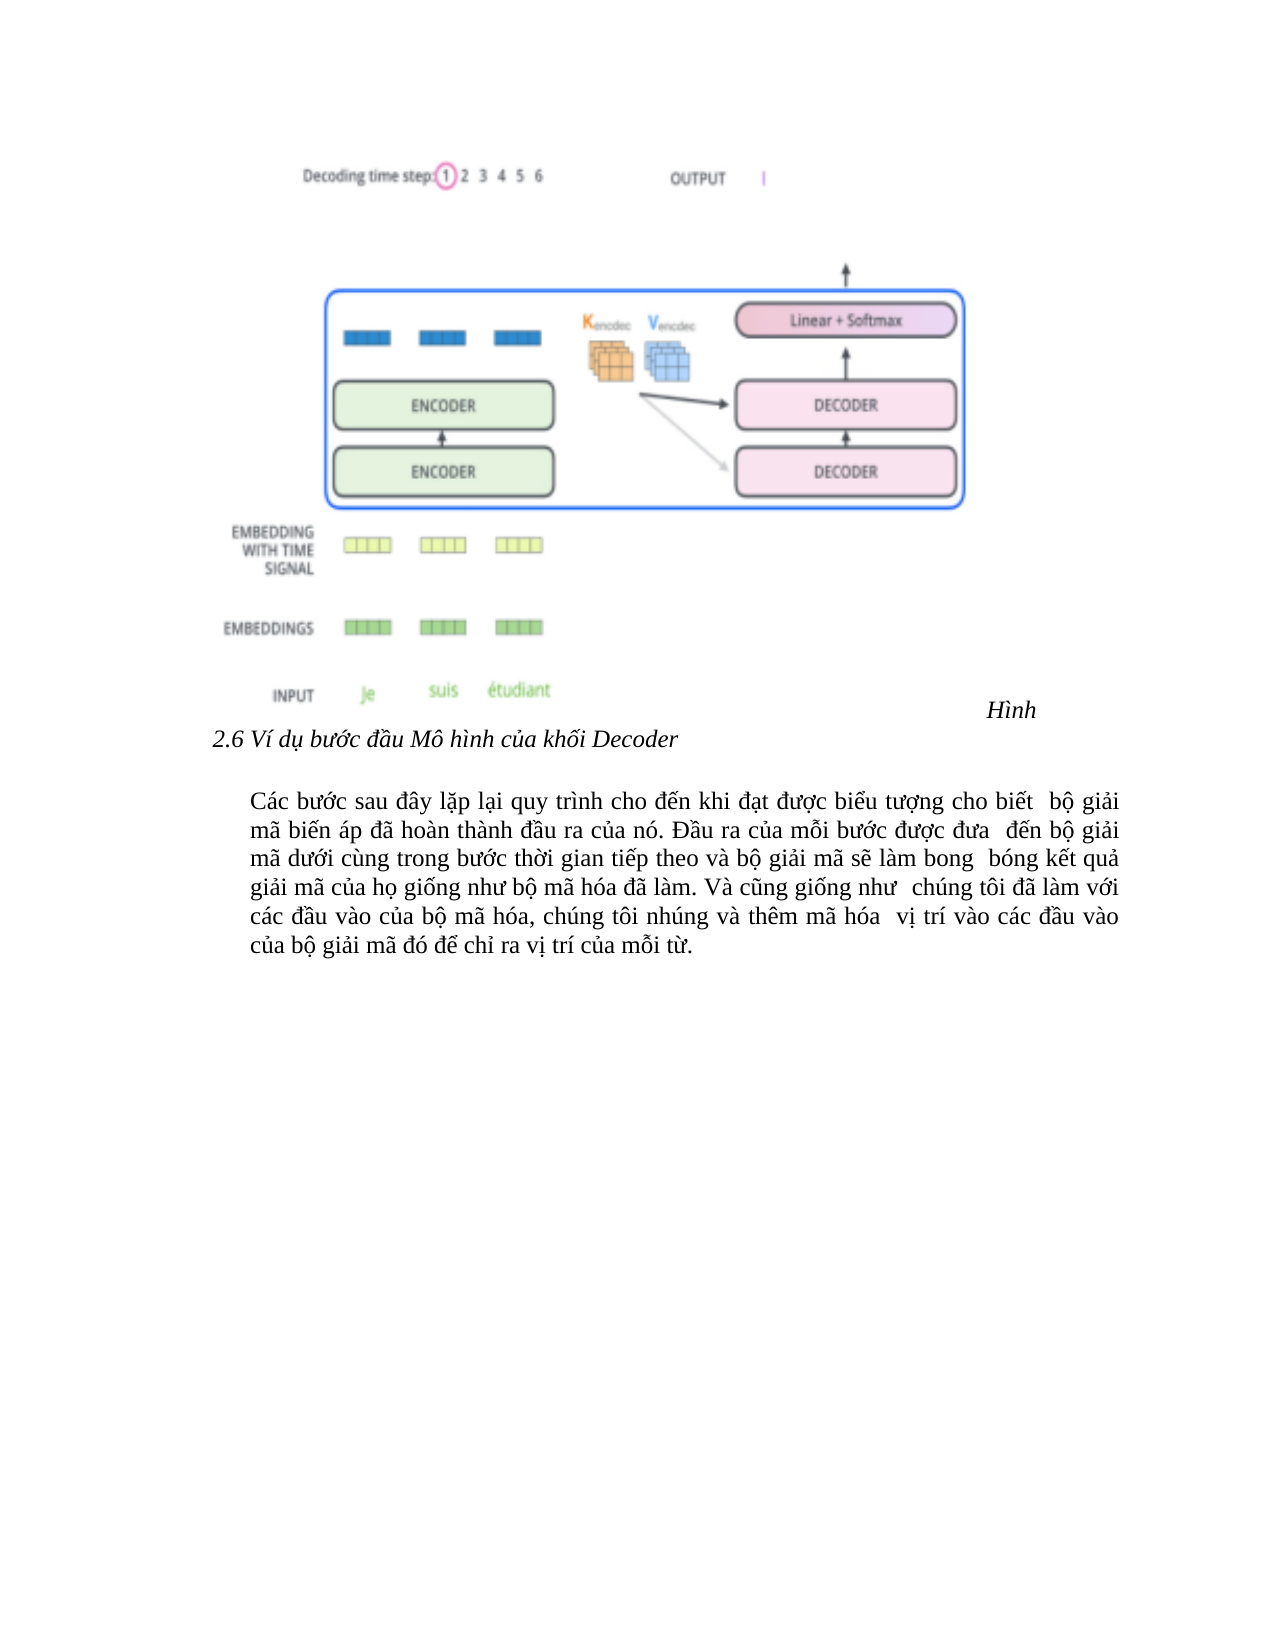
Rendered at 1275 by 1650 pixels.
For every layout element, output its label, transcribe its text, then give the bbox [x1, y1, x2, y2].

picture [212, 150, 987, 719]
list Các bước sau đây lặp lại quy trình cho đến khi đạt được biểu tượng cho biết bộ giải mã biến áp đã hoàn thành đầu ra của nó. Đầu ra của mỗi bước được đưa đến bộ giải mã dưới cùng trong bước thời gian tiếp theo và bộ giải mã sẽ làm bong bóng kết quả giải mã của họ giống như bộ mã hóa đã làm. Và cũng giống như chúng tôi đã làm với các đầu vào của bộ mã hóa, chúng tôi nhúng và thêm mã hóa vị trí vào các đầu vào của bộ giải mã đó để chỉ ra vị trí của mỗi từ. [250, 815, 1119, 872]
